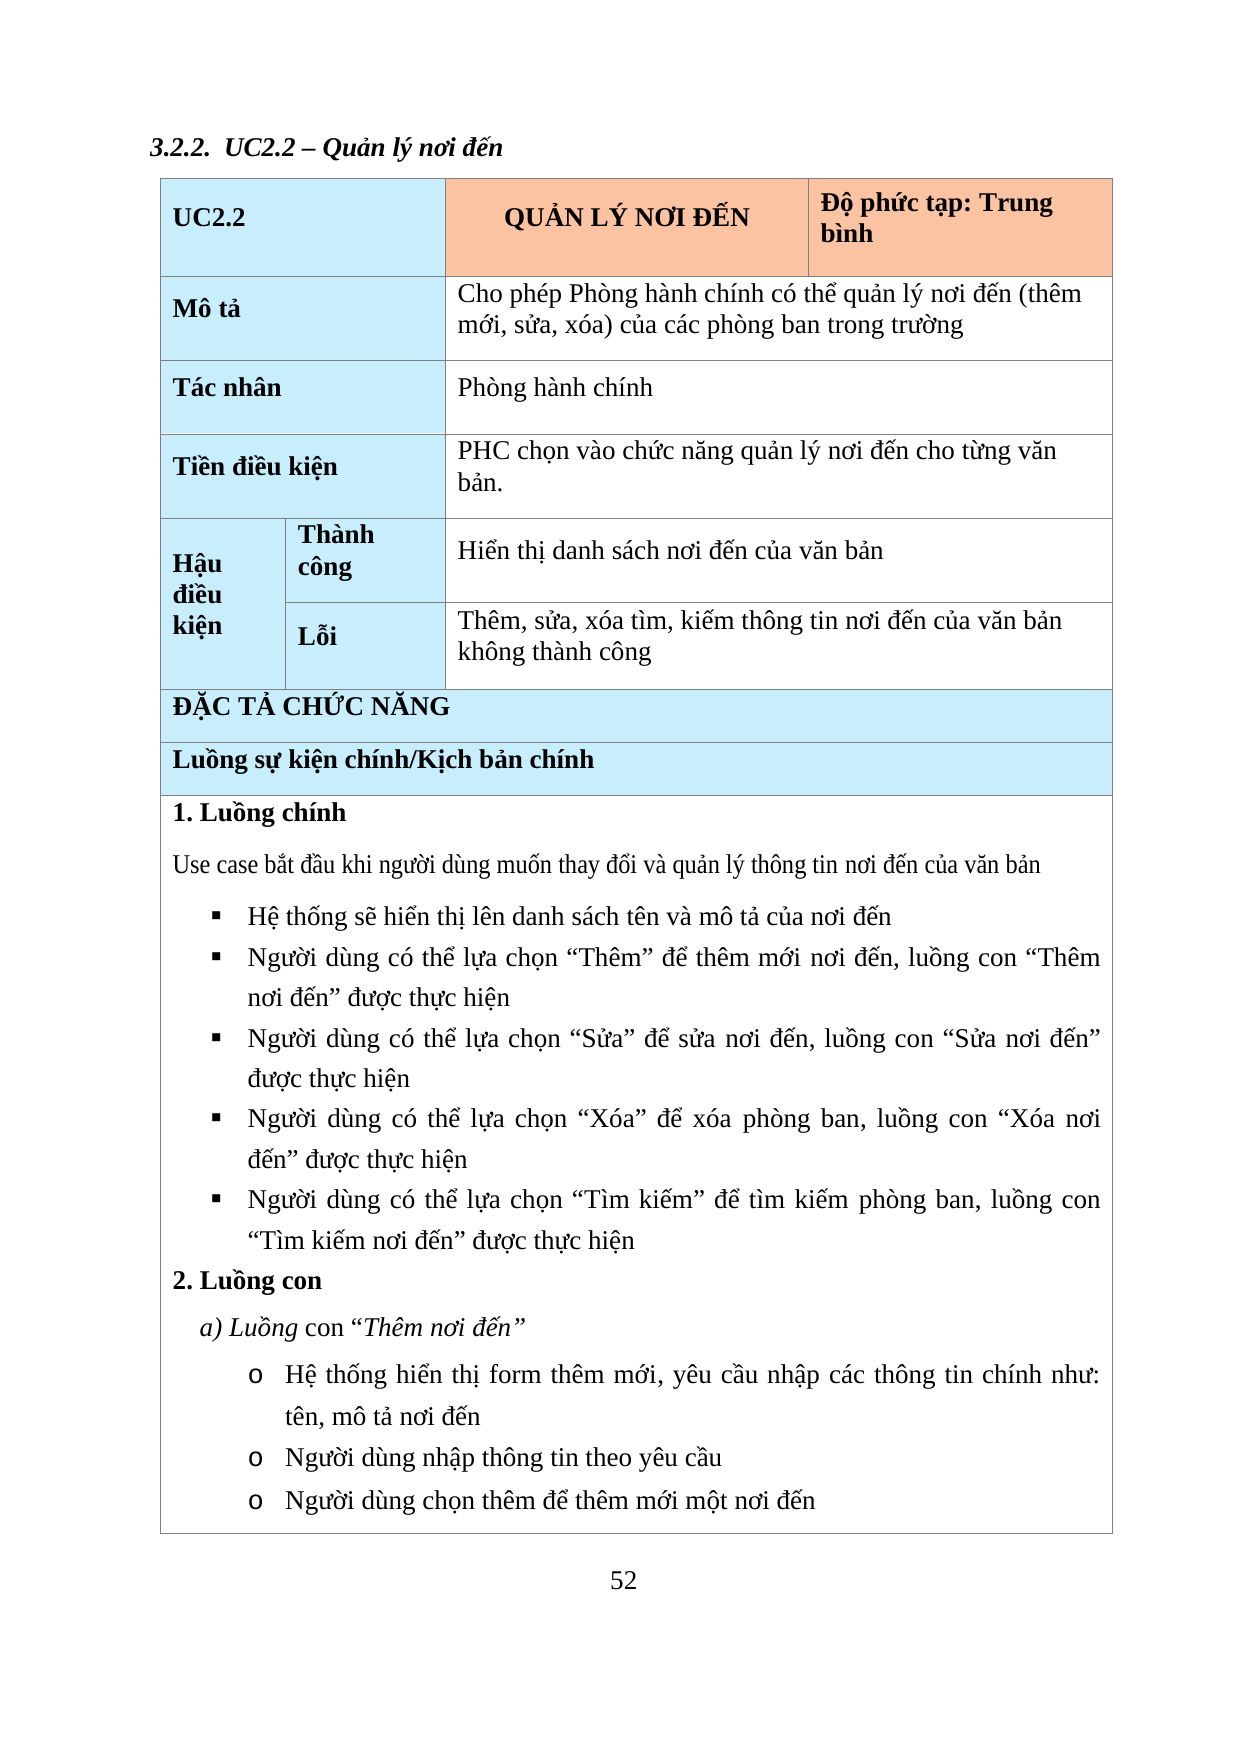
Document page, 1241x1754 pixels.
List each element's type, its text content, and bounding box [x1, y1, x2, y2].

table_header Độ phức tạp: Trung bình [809, 179, 1112, 276]
table_cell PHC chọn vào chức năng quản lý nơi đến cho từng văn bản. [446, 435, 1112, 518]
table_cell Mô tả [161, 277, 445, 360]
table_cell Lỗi [286, 603, 445, 689]
table_cell Hậu điều kiện [161, 519, 285, 689]
table_cell Tác nhân [161, 361, 445, 433]
subtitle UC2.2 – Quản lý nơi đến [150, 131, 1090, 162]
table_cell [161, 796, 1112, 1533]
table_cell Phòng hành chính [446, 361, 1112, 433]
table_header QUẢN LÝ NƠI ĐẾN [446, 179, 808, 276]
table_header UC2.2 [161, 179, 445, 276]
table_cell Hiển thị danh sách nơi đến của văn bản [446, 519, 1112, 602]
table_cell Luồng sự kiện chính/Kịch bản chính [161, 743, 1112, 795]
table_cell ĐẶC TẢ CHỨC NĂNG [161, 690, 1112, 742]
table_cell Thành công [286, 519, 445, 602]
table_cell Cho phép Phòng hành chính có thể quản lý nơi đến (thêm mới, sửa, xóa) của các phòng ban trong trường [446, 277, 1112, 360]
table_cell Tiền điều kiện [161, 435, 445, 518]
table_cell Thêm, sửa, xóa tìm, kiếm thông tin nơi đến của văn bản không thành công [446, 603, 1112, 689]
